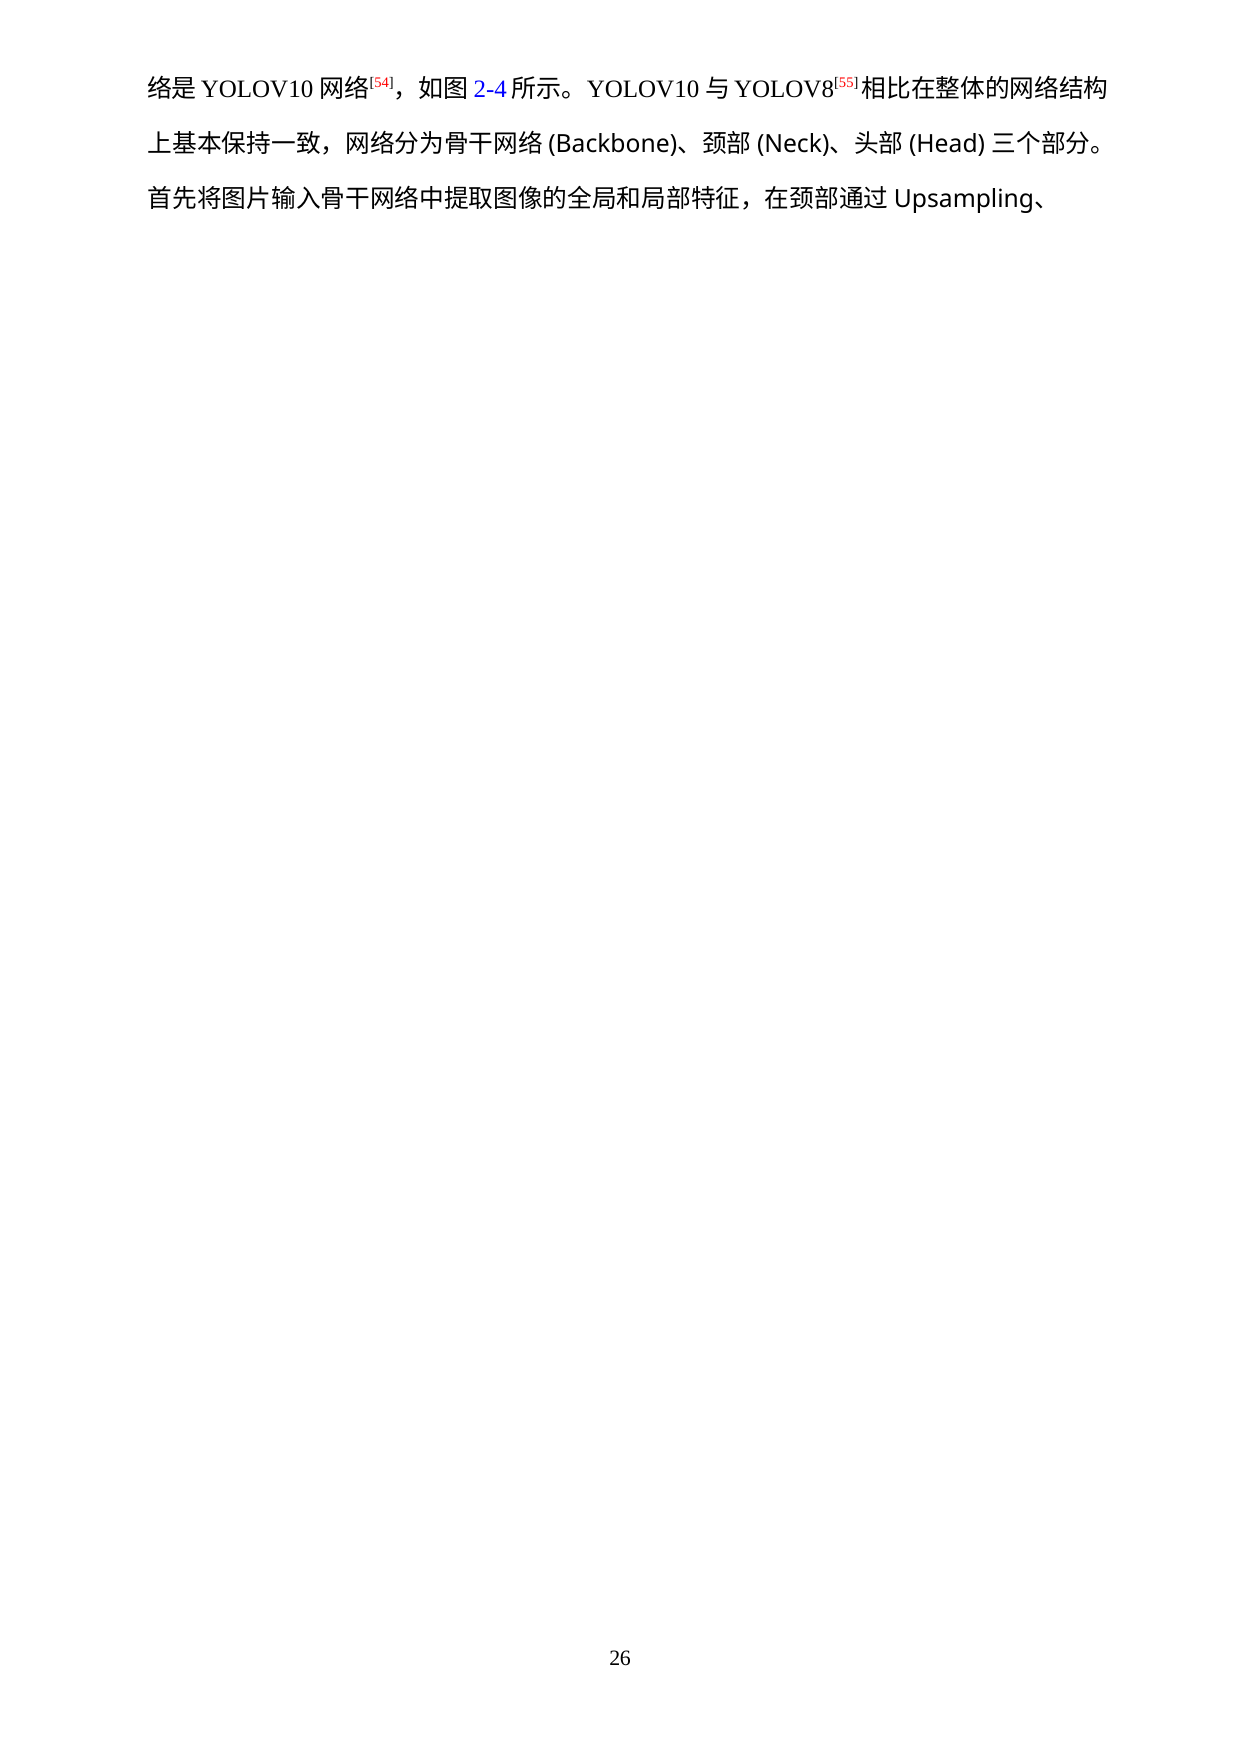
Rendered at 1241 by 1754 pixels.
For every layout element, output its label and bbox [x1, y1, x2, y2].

text [148, 69, 1109, 215]
